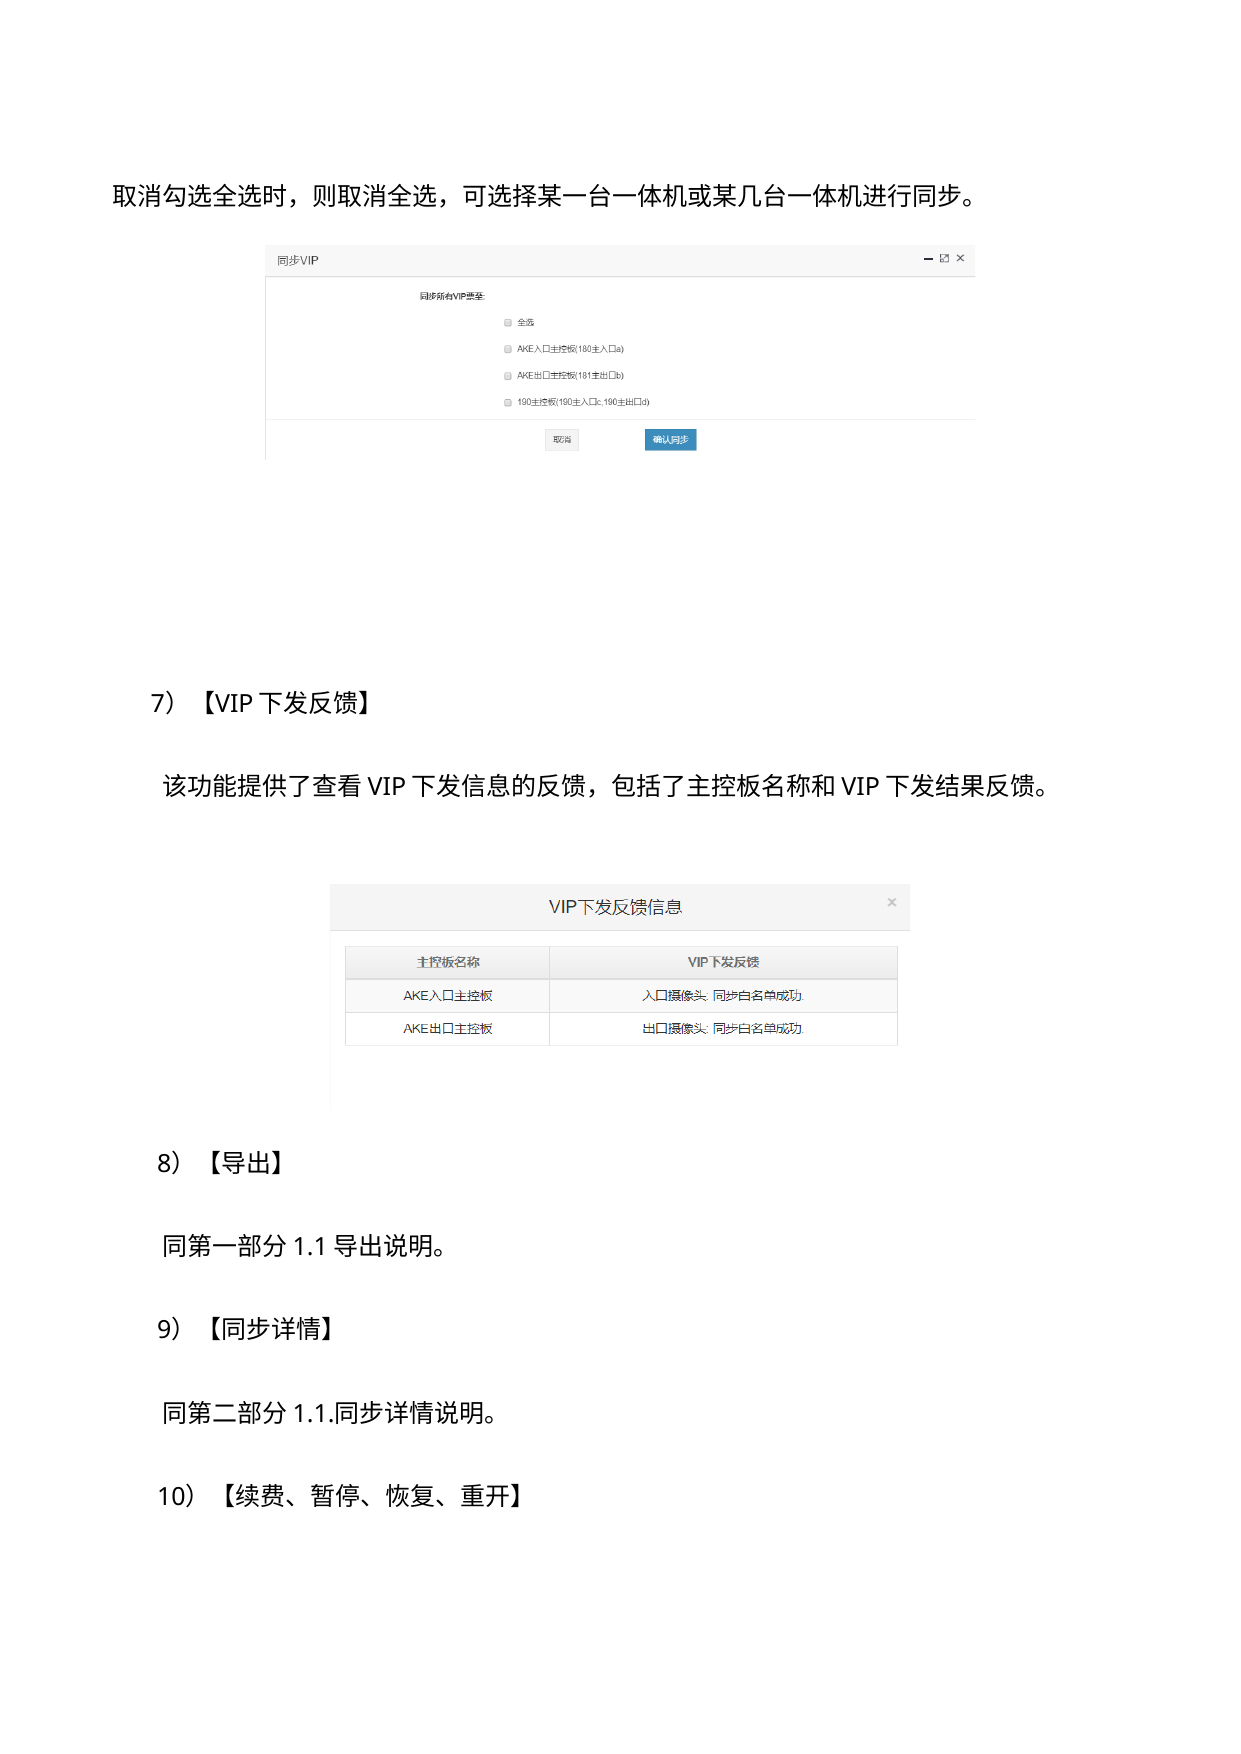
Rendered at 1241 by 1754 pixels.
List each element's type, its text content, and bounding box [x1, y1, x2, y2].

list 8）【导出】 [157, 1129, 1128, 1194]
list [112, 162, 1128, 227]
list 同第二部分1.1.同步详情说明。 [112, 1379, 1128, 1444]
list 同第一部分1.1导出说明。 [112, 1212, 1128, 1277]
list 该功能提供了查看VIP下发信息的反馈，包括了主控板名称和VIP下发结果反馈。 [112, 752, 1128, 817]
list 10）【续费、暂停、恢复、重开】 [157, 1462, 1128, 1527]
picture [265, 245, 976, 554]
list 7）【VIP下发反馈】 [112, 669, 1128, 734]
list 9）【同步详情】 [157, 1296, 1128, 1361]
picture [330, 884, 911, 1110]
